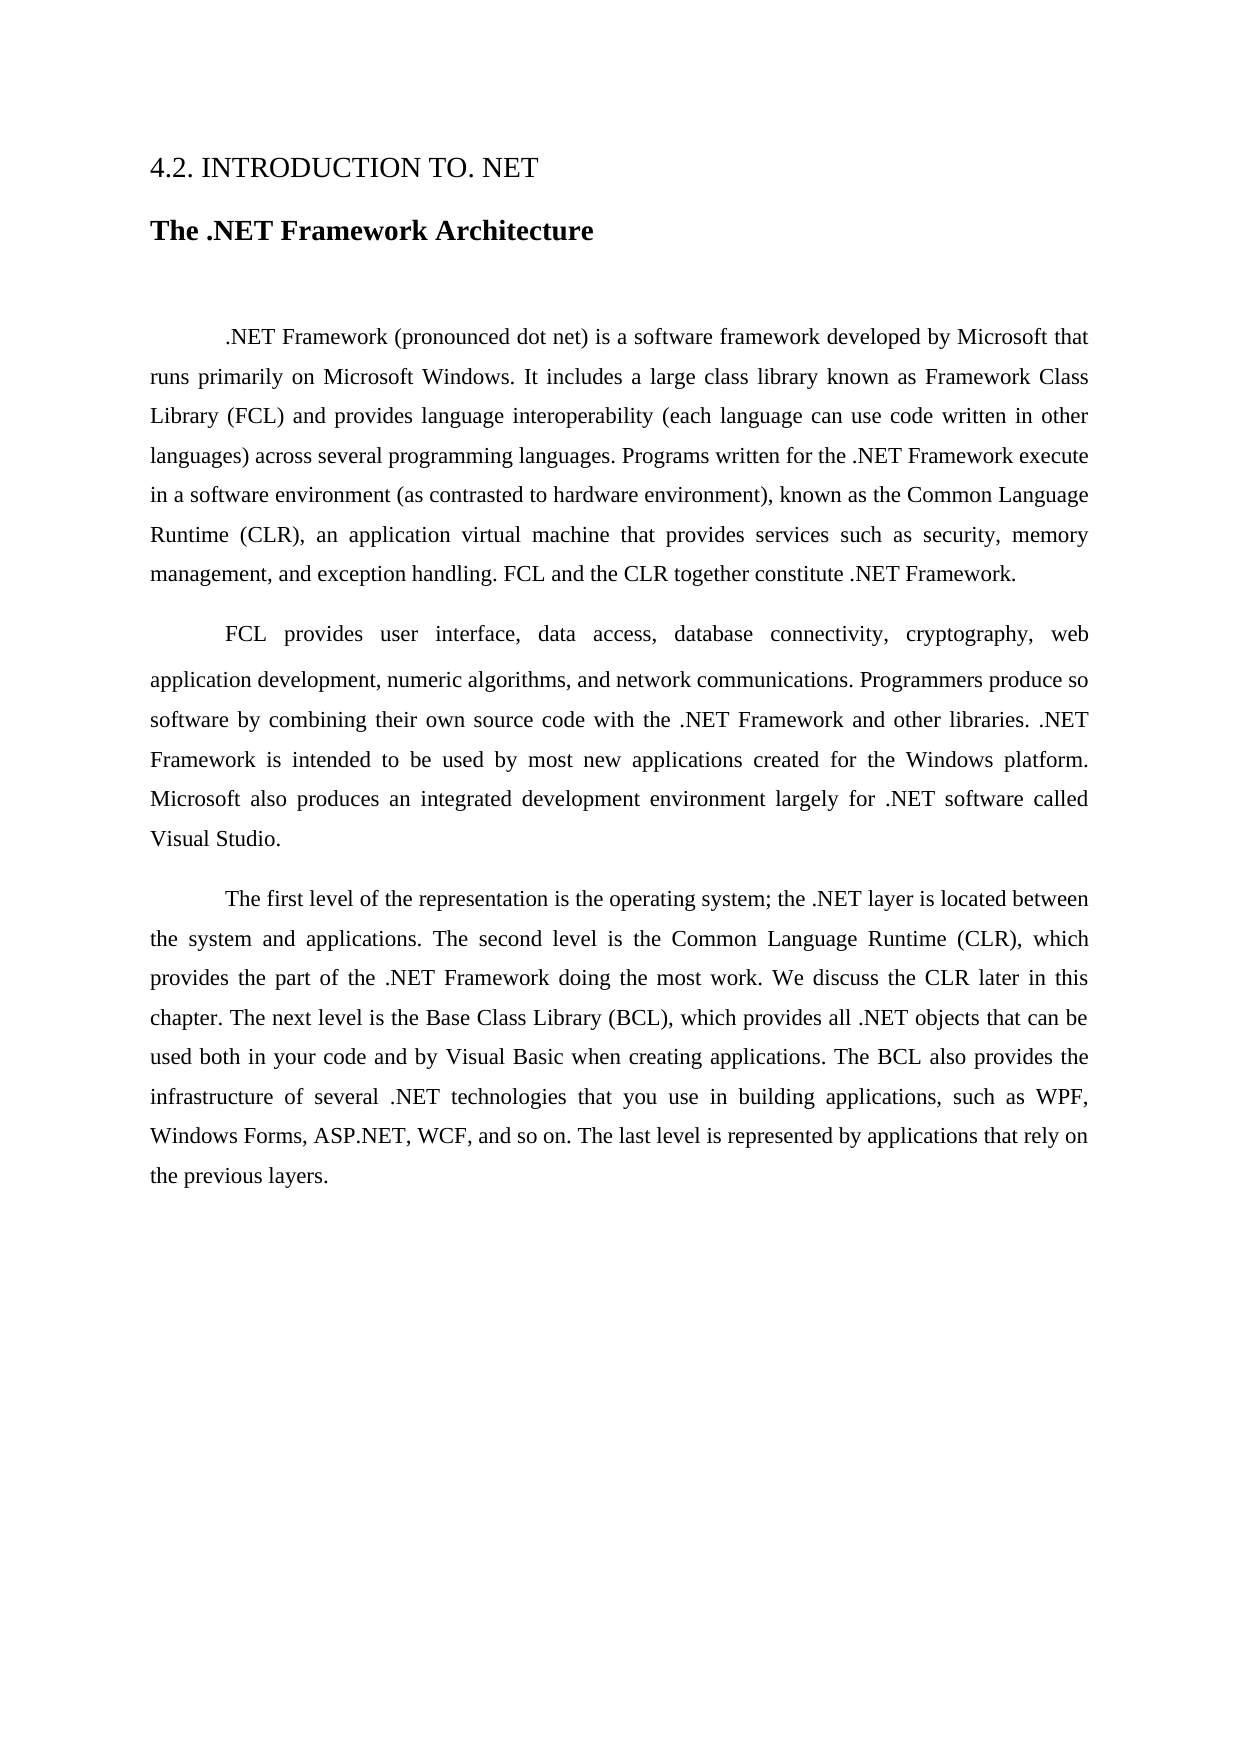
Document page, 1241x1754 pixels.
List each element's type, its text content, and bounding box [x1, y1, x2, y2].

subtitle 4.2. INTRODUCTION TO. NET [150, 150, 1090, 183]
text .NET Framework (pronounced dot net) is a software framework developed by Microsoft that runs primarily on Microsoft Windows. It includes a large class library known as Framework Class Library (FCL) and provides language interoperability (each language can use code written in other languages) across several programming languages. Programs written for the .NET Framework execute in a software environment (as contrasted to hardware environment), known as the Common Language Runtime (CLR), an application virtual machine that provides services such as security, memory management, and exception handling. FCL and the CLR together constitute .NET Framework. [150, 323, 1090, 586]
text FCL provides user interface, data access, database connectivity, cryptography, web application development, numeric algorithms, and network communications. Programmers produce so software by combining their own source code with the .NET Framework and other libraries. .NET Framework is intended to be used by most new applications created for the Windows platform. Microsoft also produces an integrated development environment largely for .NET software called Visual Studio. [150, 620, 1090, 851]
text The first level of the representation is the operating system; the .NET layer is located between the system and applications. The second level is the Common Language Runtime (CLR), which provides the part of the .NET Framework doing the most work. We discuss the CLR later in this chapter. The next level is the Base Class Library (BCL), which provides all .NET objects that can be used both in your code and by Visual Basic when creating applications. The BCL also provides the infrastructure of several .NET technologies that you use in building applications, such as WPF, Windows Forms, ASP.NET, WCF, and so on. The last level is represented by applications that rely on the previous layers. [150, 885, 1090, 1188]
text The .NET Framework Architecture [150, 213, 1090, 246]
